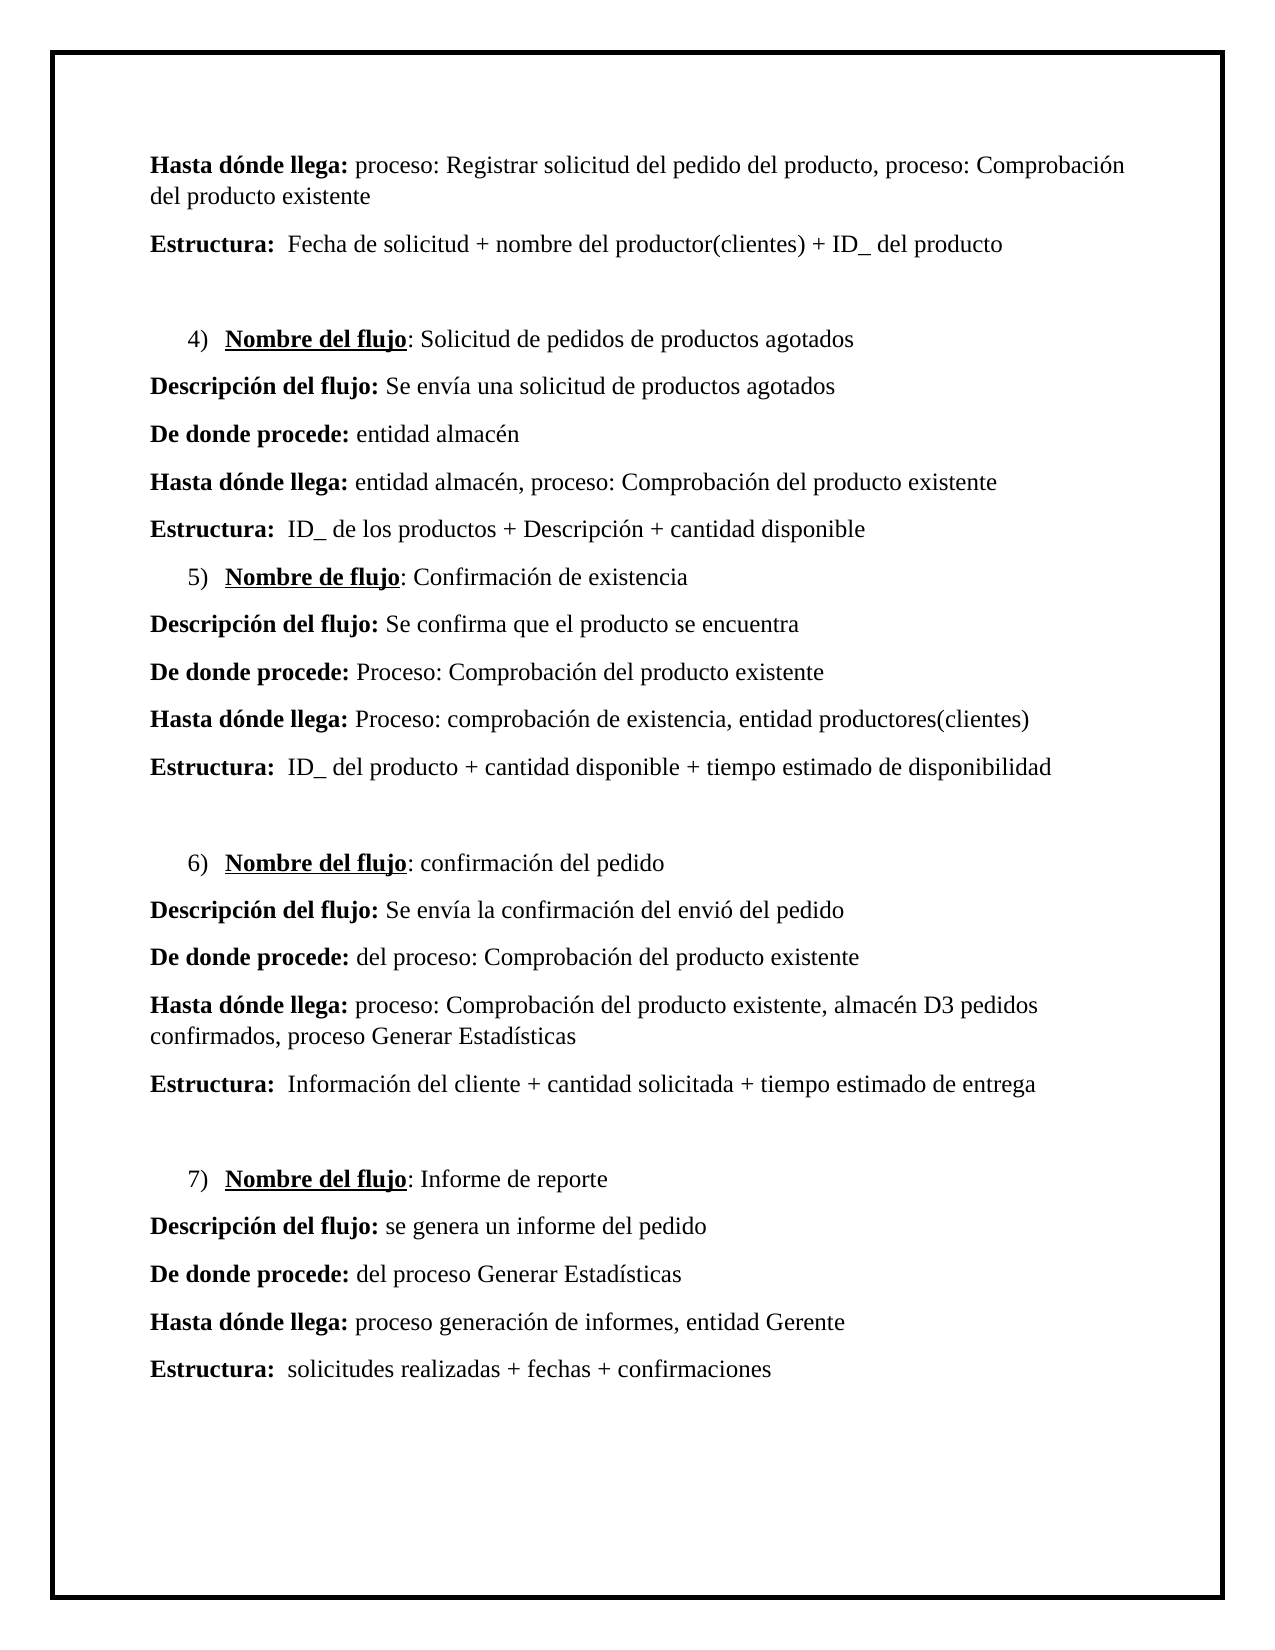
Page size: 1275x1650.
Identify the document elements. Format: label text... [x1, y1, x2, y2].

text Descripción del flujo: Se envía una solicitud de productos agotados [150, 371, 1125, 400]
text Hasta dónde llega: Proceso: comprobación de existencia, entidad productores(clientes) [150, 704, 1125, 733]
list Nombre del flujo: Informe de reporte [187, 1164, 1125, 1193]
text Estructura: Fecha de solicitud + nombre del productor(clientes) + ID_ del producto [150, 229, 1125, 257]
text De donde procede: del proceso Generar Estadísticas [150, 1259, 1125, 1288]
text Descripción del flujo: se genera un informe del pedido [150, 1211, 1125, 1240]
text Descripción del flujo: Se envía la confirmación del envió del pedido [150, 895, 1125, 923]
text Estructura: Información del cliente + cantidad solicitada + tiempo estimado de entrega [150, 1069, 1125, 1098]
text De donde procede: Proceso: Comprobación del producto existente [150, 657, 1125, 686]
text Estructura: solicitudes realizadas + fechas + confirmaciones [150, 1354, 1125, 1383]
text Hasta dónde llega: proceso: Registrar solicitud del pedido del producto, proceso: Comprobación del producto existente [150, 150, 1125, 210]
text Hasta dónde llega: proceso: Comprobación del producto existente, almacén D3 pedidos confirmados, proceso Generar Estadísticas [150, 990, 1125, 1050]
list Nombre de flujo: Confirmación de existencia [187, 562, 1125, 591]
text Hasta dónde llega: entidad almacén, proceso: Comprobación del producto existente [150, 467, 1125, 495]
text Estructura: ID_ del producto + cantidad disponible + tiempo estimado de disponibilidad [150, 752, 1125, 781]
text Hasta dónde llega: proceso generación de informes, entidad Gerente [150, 1307, 1125, 1336]
list Nombre del flujo: Solicitud de pedidos de productos agotados [187, 324, 1125, 353]
text De donde procede: entidad almacén [150, 419, 1125, 448]
text Descripción del flujo: Se confirma que el producto se encuentra [150, 609, 1125, 638]
text Estructura: ID_ de los productos + Descripción + cantidad disponible [150, 514, 1125, 543]
text De donde procede: del proceso: Comprobación del producto existente [150, 942, 1125, 971]
list Nombre del flujo: confirmación del pedido [187, 848, 1125, 876]
